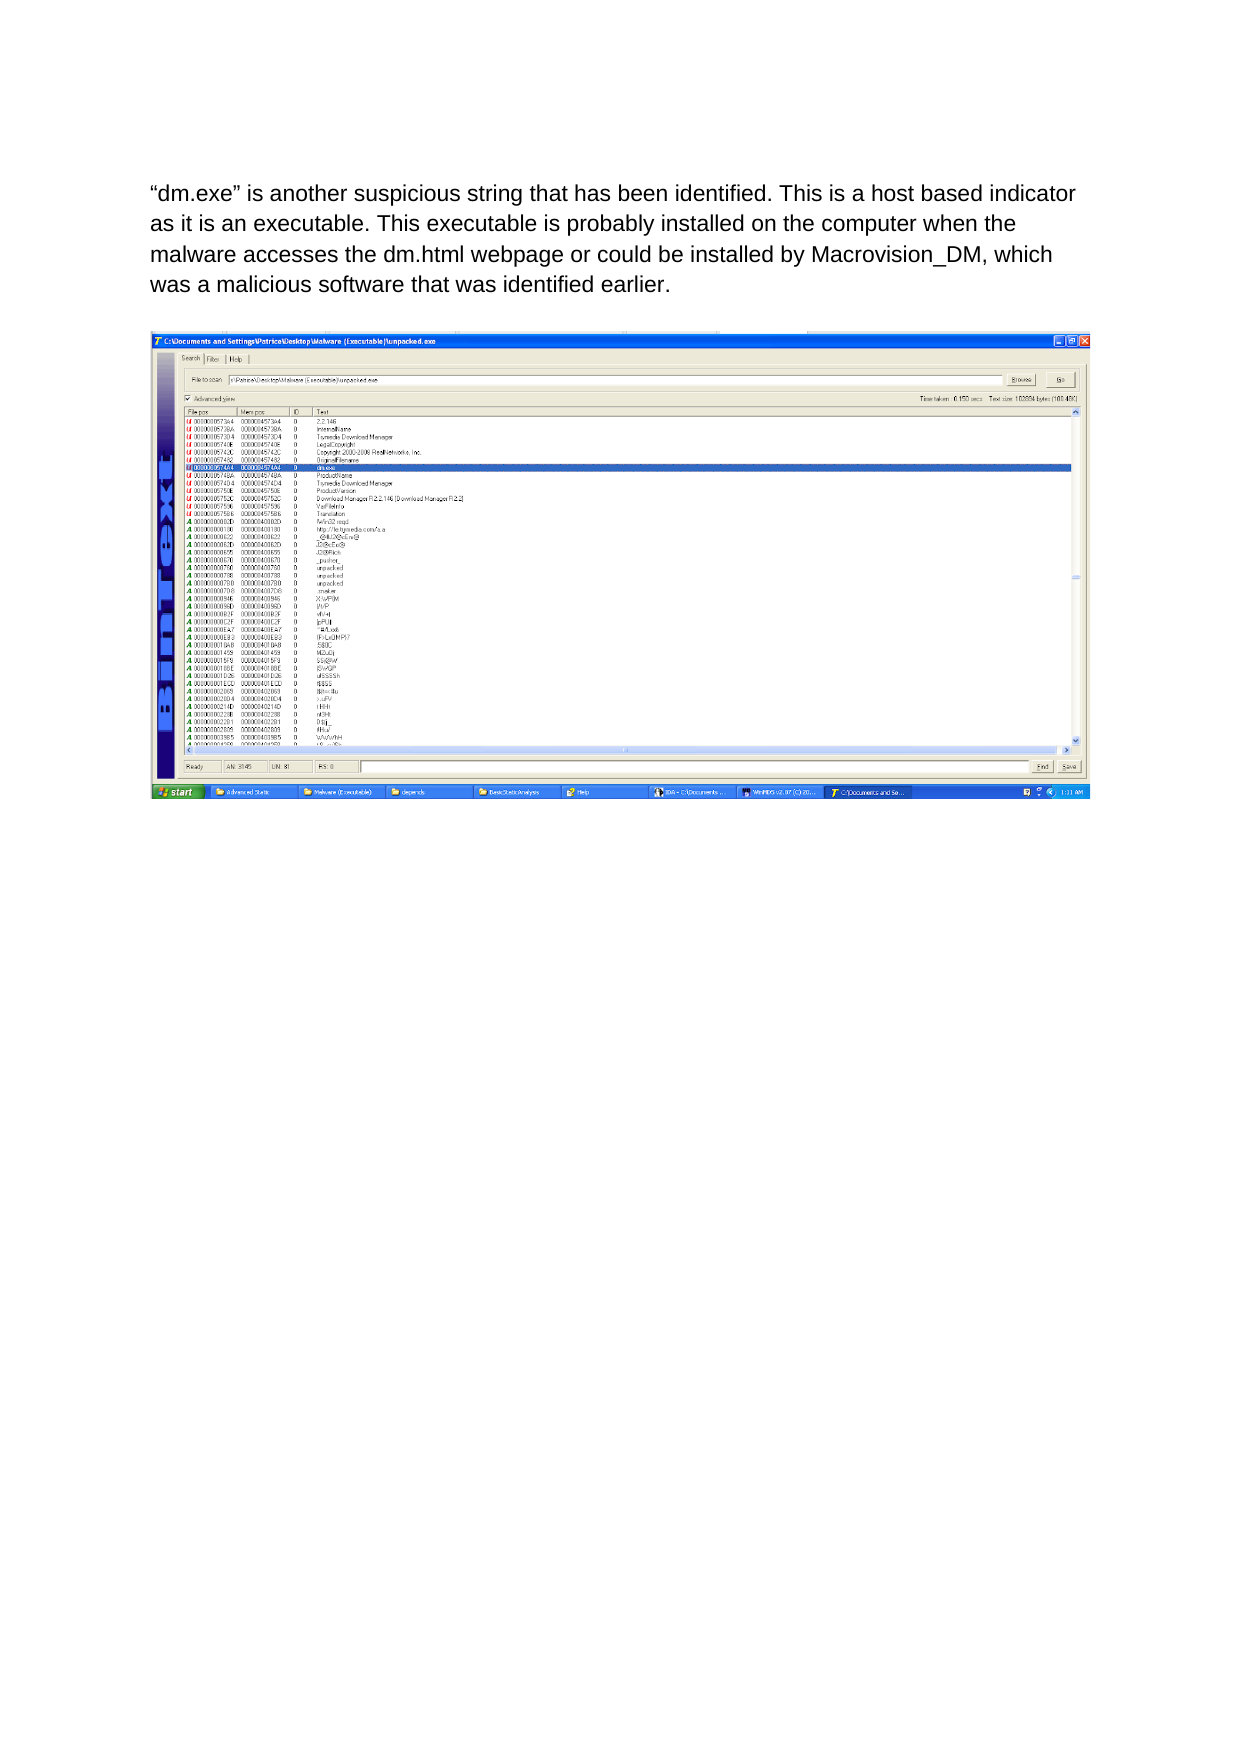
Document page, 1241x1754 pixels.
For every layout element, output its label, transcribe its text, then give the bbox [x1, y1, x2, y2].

text “dm.exe” is another suspicious string that has been identified. This is a host based indicator as it is an executable. This executable is probably installed on the computer when the malware accesses the dm.html webpage or could be installed by Macrovision_DM, which was a malicious software that was identified earlier. [150, 180, 1090, 297]
picture [150, 331, 1091, 799]
